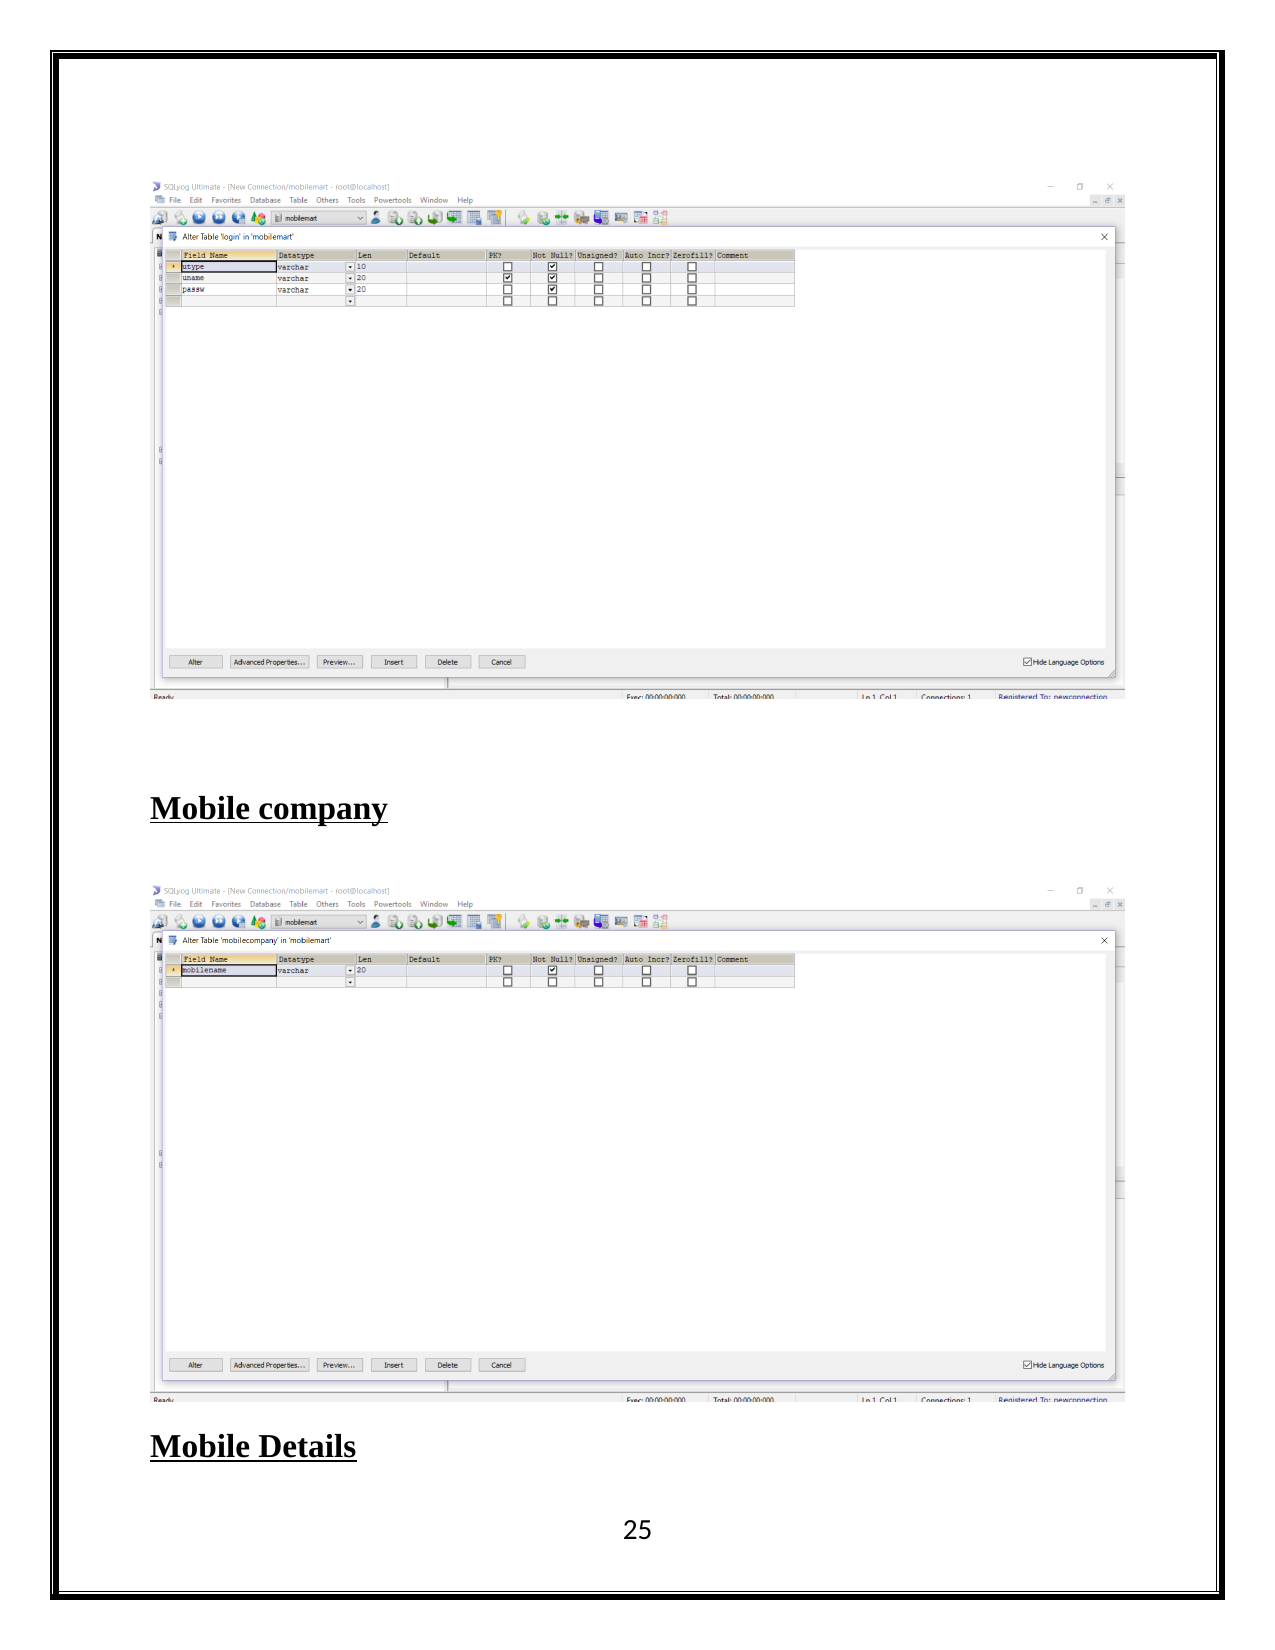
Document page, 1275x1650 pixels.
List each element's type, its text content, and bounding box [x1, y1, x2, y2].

text Mobile company [150, 788, 1125, 827]
picture [150, 883, 1125, 1402]
picture [150, 179, 1125, 699]
text Mobile Details [150, 1427, 1125, 1465]
